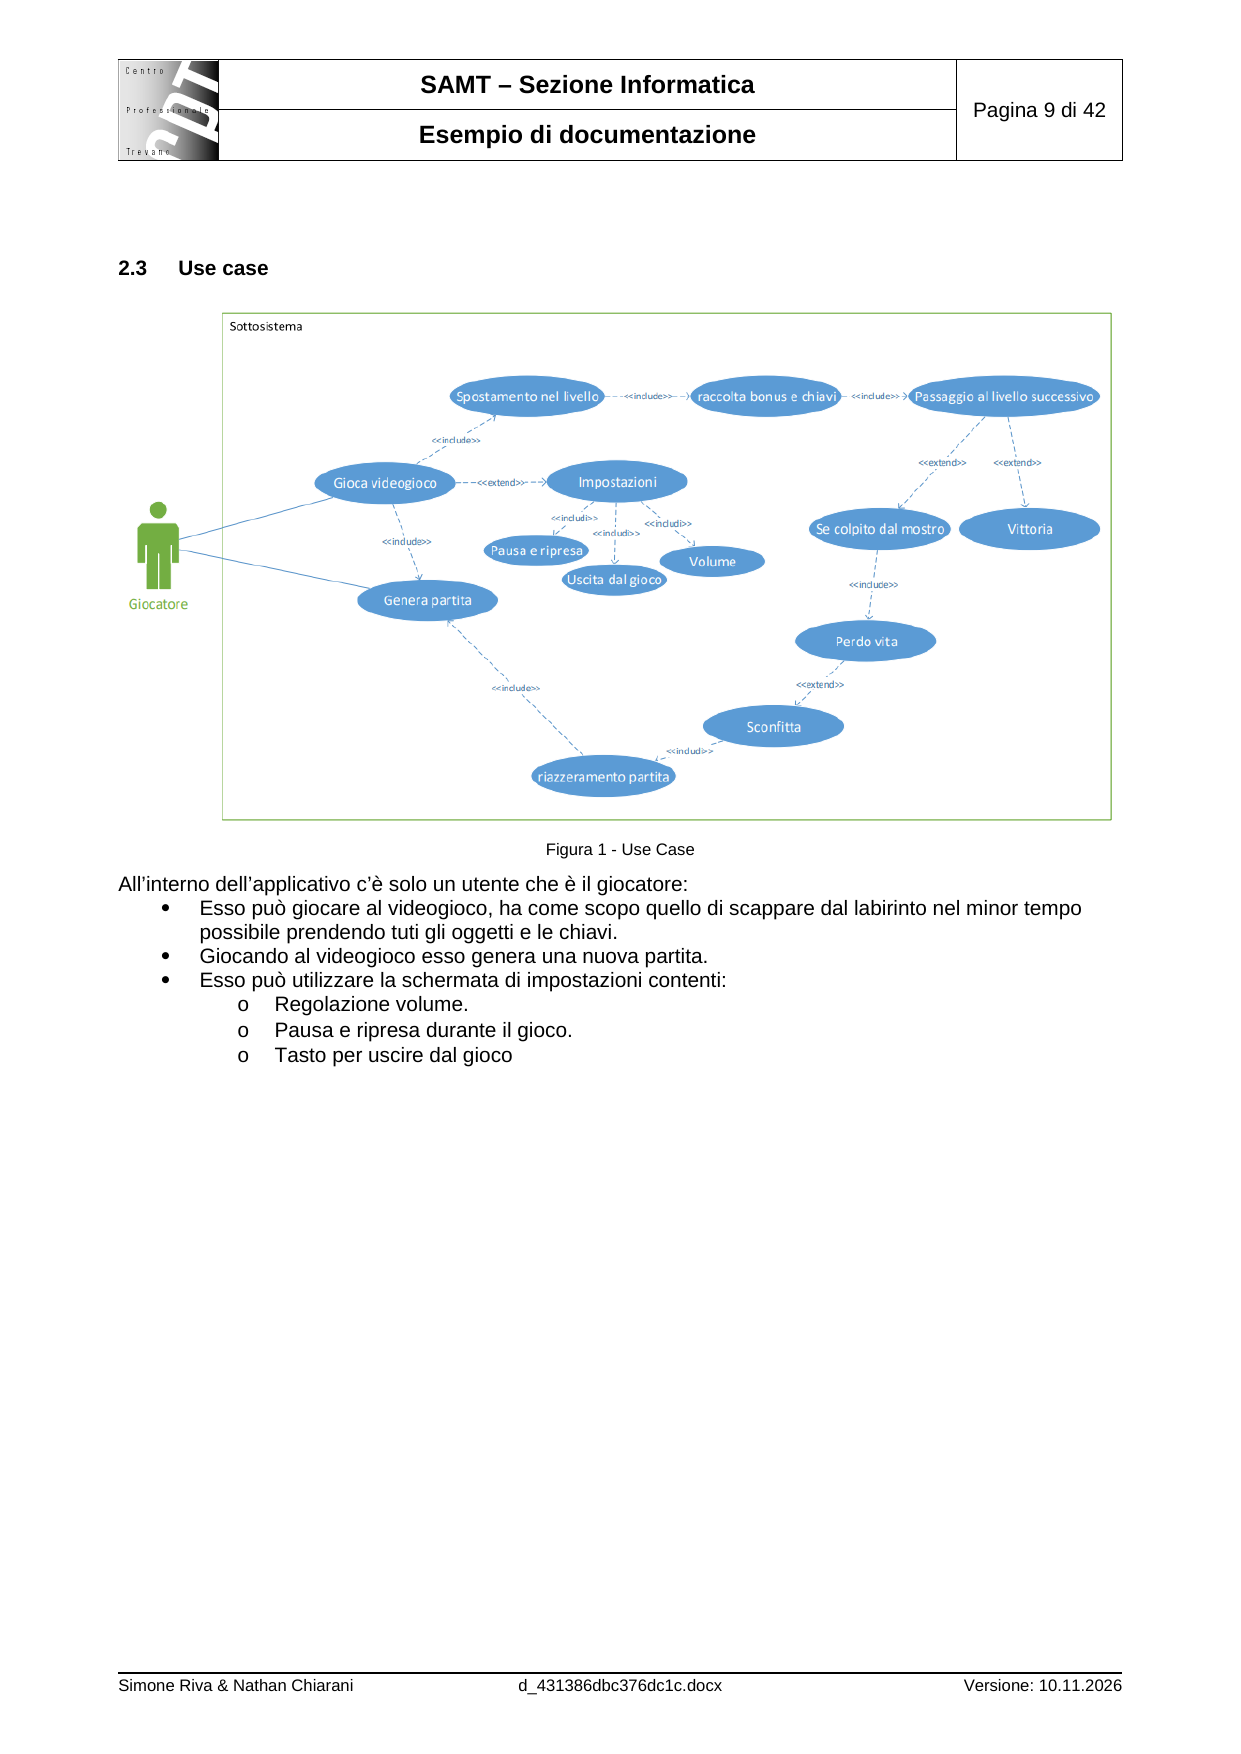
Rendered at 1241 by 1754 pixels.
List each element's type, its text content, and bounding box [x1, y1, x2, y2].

picture [118, 60, 219, 160]
list Giocando al videogioco esso genera una nuova partita. [162, 943, 1122, 967]
list Esso può giocare al videogioco, ha come scopo quello di scappare dal labirinto nel minor tempo possibile prendendo tuti gli oggetti e le chiavi. [162, 895, 1122, 943]
text All’interno dell’applicativo c’è solo un utente che è il giocatore: [118, 871, 1122, 895]
list Tasto per uscire dal gioco [237, 1043, 1122, 1069]
subtitle Use case [118, 256, 1122, 280]
list Esso può utilizzare la schermata di impostazioni contenti: [162, 967, 1122, 992]
picture [118, 304, 1123, 828]
list Regolazione volume. [237, 992, 1122, 1017]
list Pausa e ripresa durante il gioco. [237, 1017, 1122, 1043]
